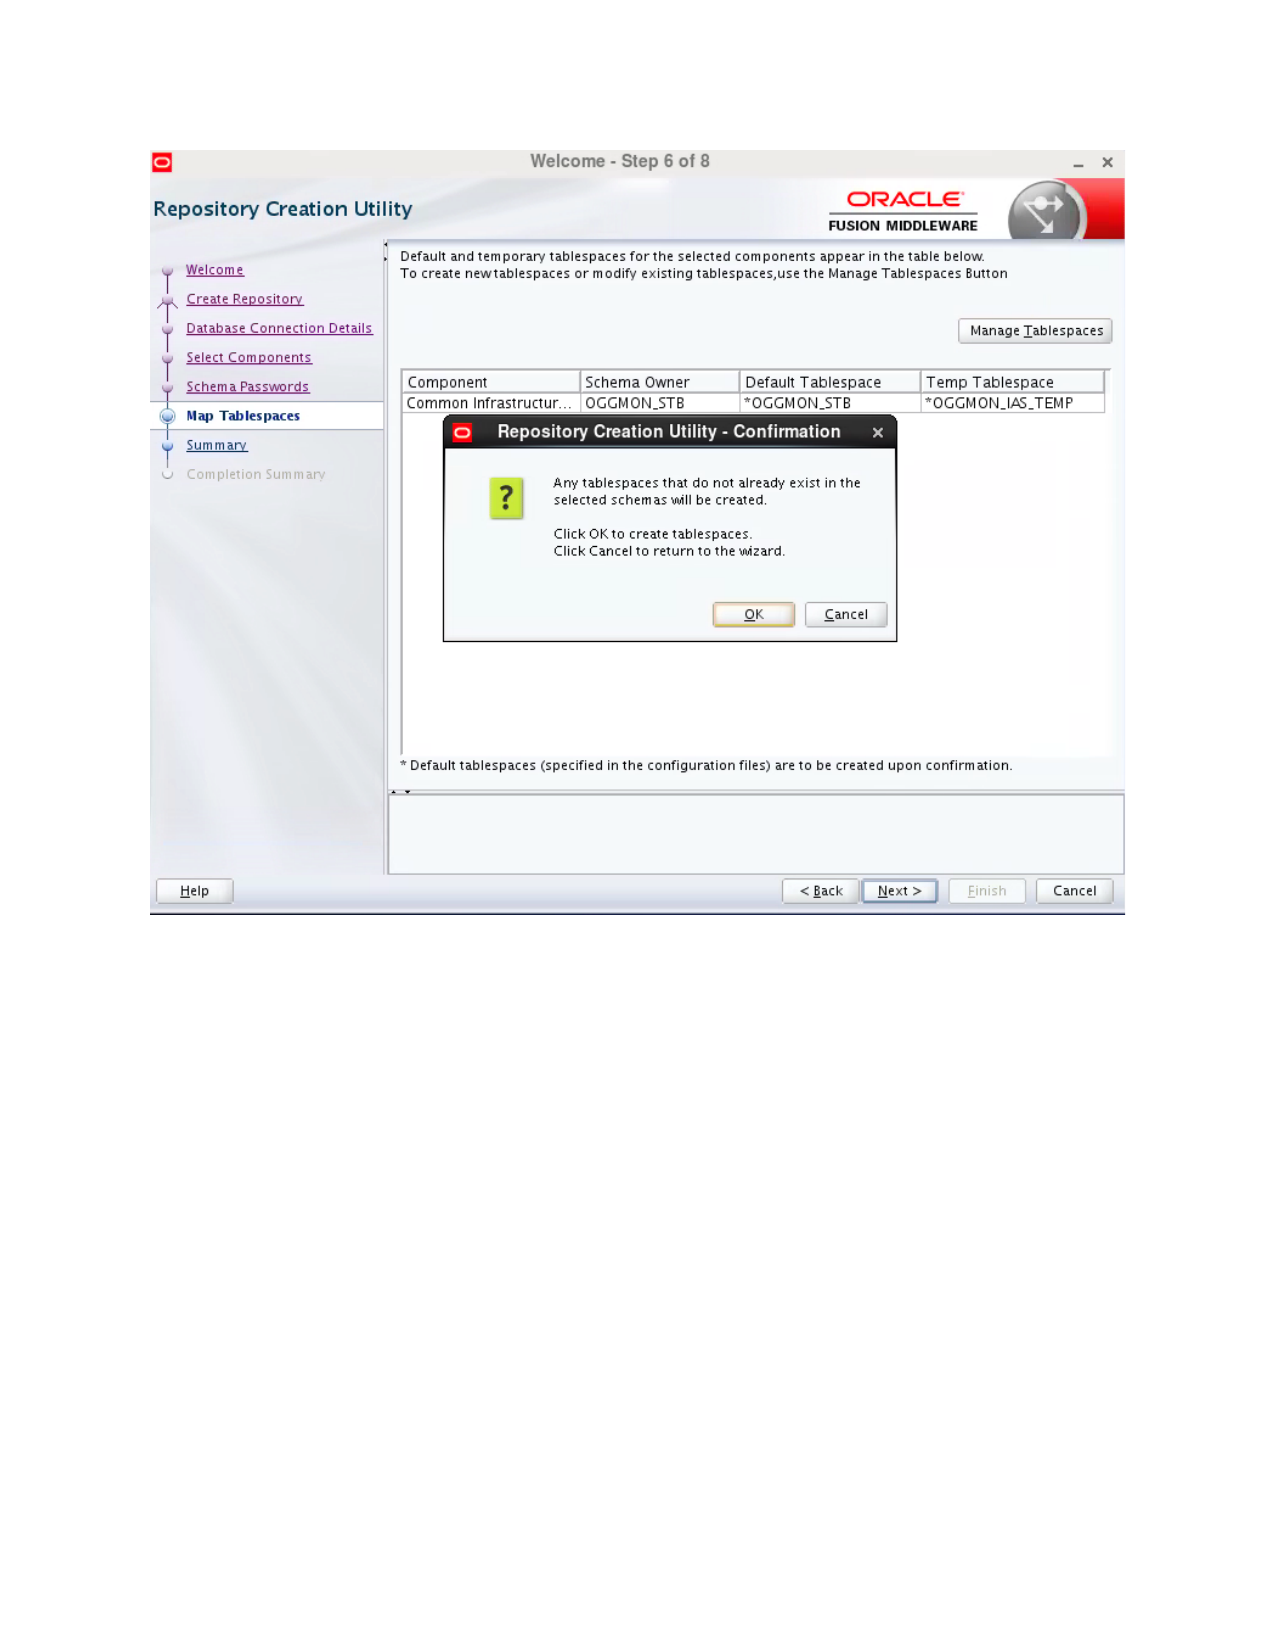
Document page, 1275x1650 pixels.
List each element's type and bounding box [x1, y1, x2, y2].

picture [150, 150, 1125, 915]
